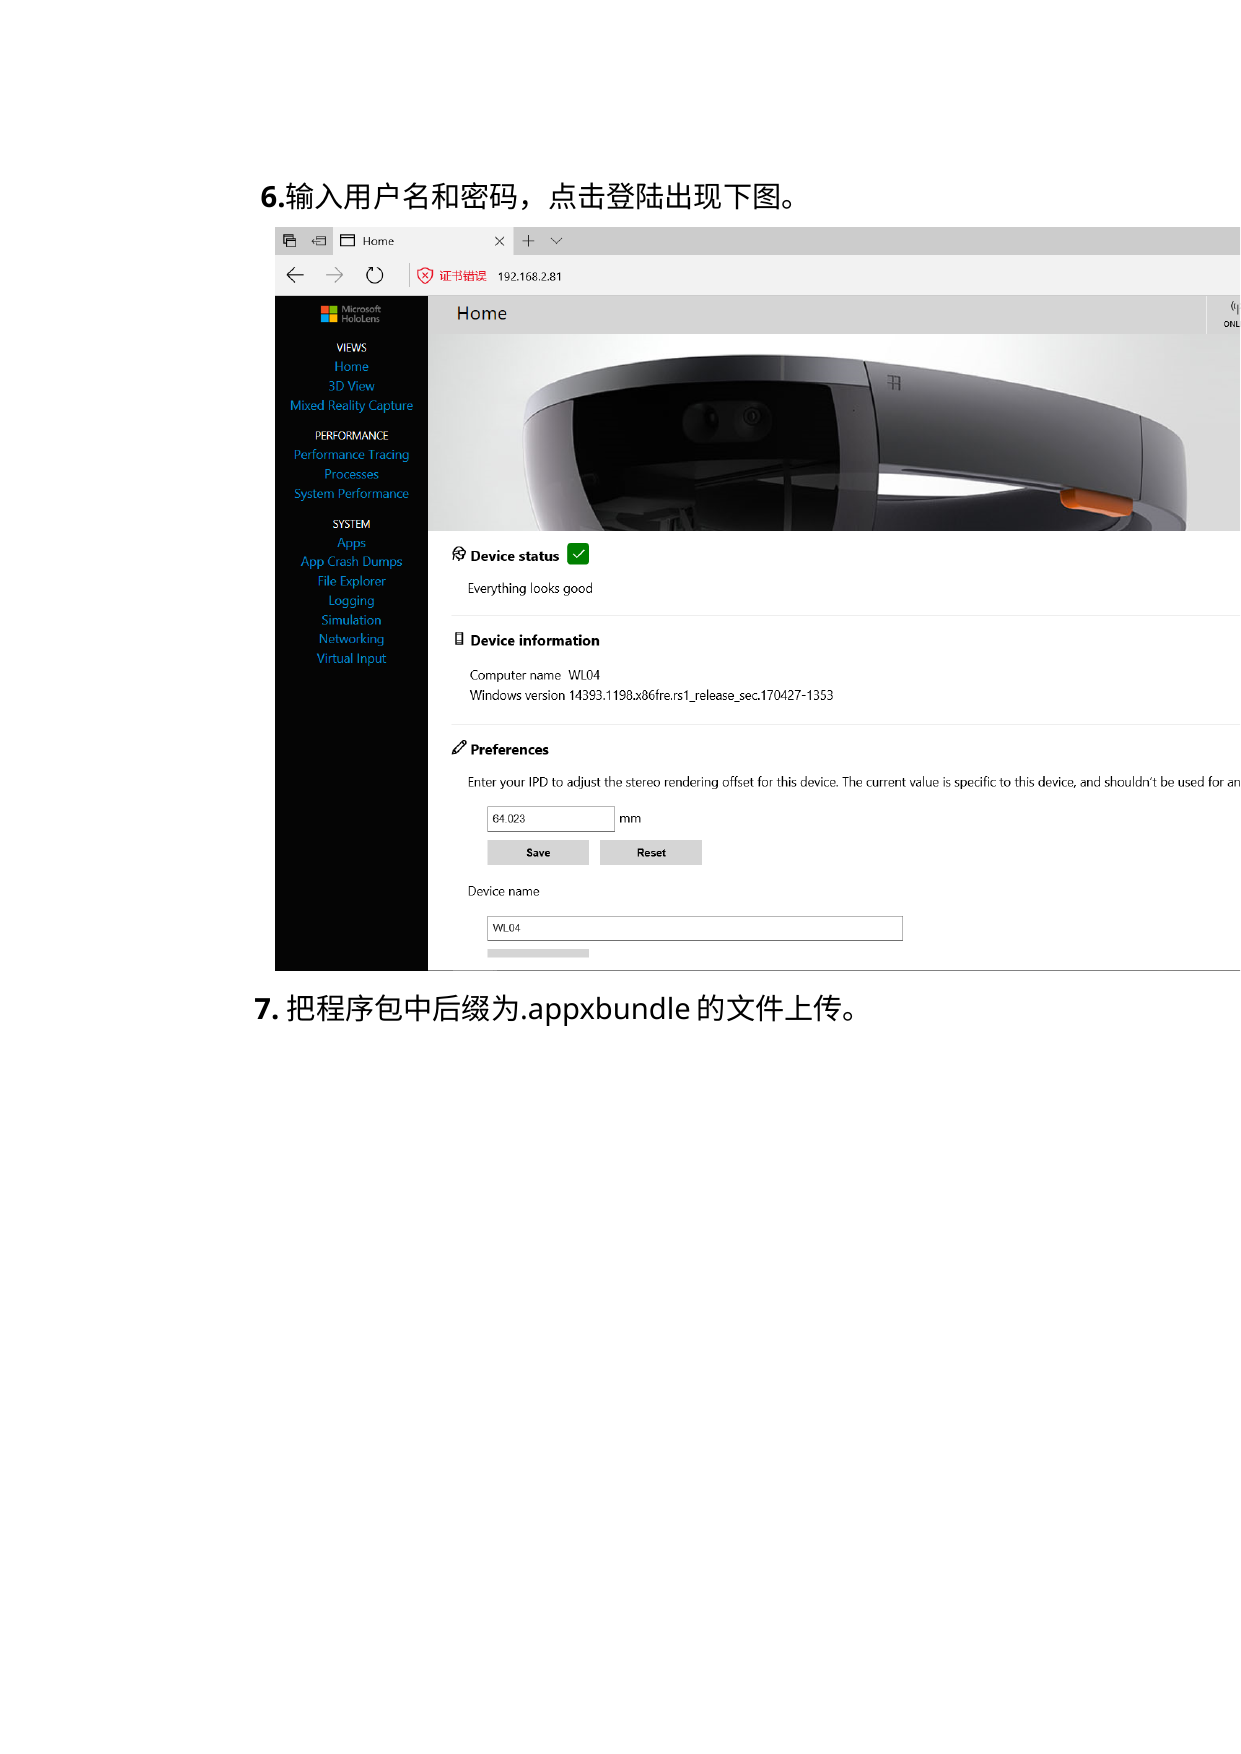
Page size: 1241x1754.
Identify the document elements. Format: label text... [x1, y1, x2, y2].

text 7. 把程序包中后缀为.appxbundle的文件上传。 [187, 974, 1053, 1039]
picture [275, 227, 1241, 971]
text 6.输入用户名和密码，点击登陆出现下图。 [187, 162, 1053, 227]
